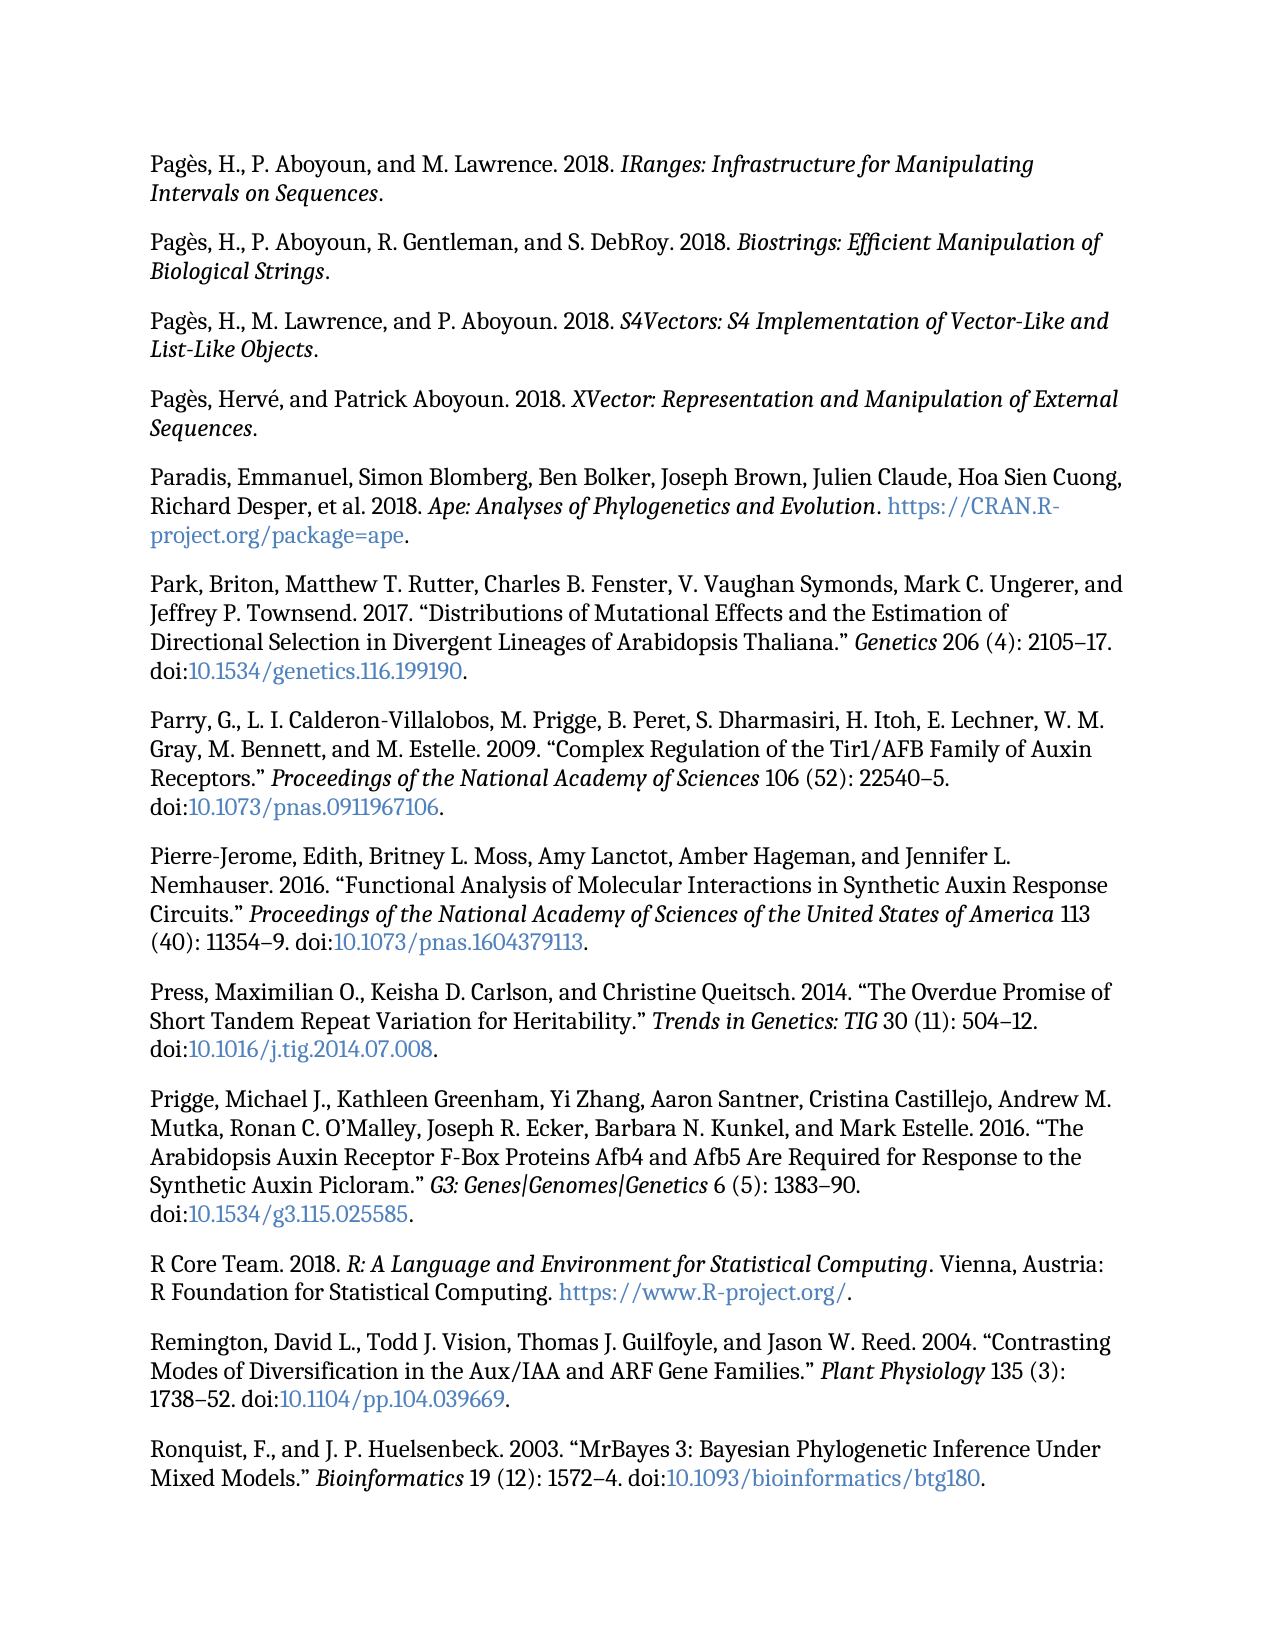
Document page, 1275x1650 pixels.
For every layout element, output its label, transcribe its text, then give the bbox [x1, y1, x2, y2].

text Press, Maximilian O., Keisha D. Carlson, and Christine Queitsch. 2014. “The Overdue Promise of Short Tandem Repeat Variation for Heritability.” Trends in Genetics: TIG 30 (11): 504–12. doi:10.1016/j.tig.2014.07.008. [150, 978, 1125, 1064]
text Pagès, H., P. Aboyoun, R. Gentleman, and S. DebRoy. 2018. Biostrings: Efficient Manipulation of Biological Strings. [150, 228, 1125, 286]
text Pagès, H., P. Aboyoun, and M. Lawrence. 2018. IRanges: Infrastructure for Manipulating Intervals on Sequences. [150, 150, 1125, 207]
text R Core Team. 2018. R: A Language and Environment for Statistical Computing. Vienna, Austria: R Foundation for Statistical Computing. https://www.R-project.org/. [150, 1249, 1125, 1307]
text Remington, David L., Todd J. Vision, Thomas J. Guilfoyle, and Jason W. Reed. 2004. “Contrasting Modes of Diversification in the Aux/IAA and ARF Gene Families.” Plant Physiology 135 (3): 1738–52. doi:10.1104/pp.104.039669. [150, 1328, 1125, 1414]
text Parry, G., L. I. Calderon-Villalobos, M. Prigge, B. Peret, S. Dharmasiri, H. Itoh, E. Lechner, W. M. Gray, M. Bennett, and M. Estelle. 2009. “Complex Regulation of the Tir1/AFB Family of Auxin Receptors.” Proceedings of the National Academy of Sciences 106 (52): 22540–5. doi:10.1073/pnas.0911967106. [150, 706, 1125, 821]
text Pierre-Jerome, Edith, Britney L. Moss, Amy Lanctot, Amber Hageman, and Jennifer L. Nemhauser. 2016. “Functional Analysis of Molecular Interactions in Synthetic Auxin Response Circuits.” Proceedings of the National Academy of Sciences of the United States of America 113 (40): 11354–9. doi:10.1073/pnas.1604379113. [150, 842, 1125, 957]
text Pagès, Hervé, and Patrick Aboyoun. 2018. XVector: Representation and Manipulation of External Sequences. [150, 385, 1125, 442]
text Prigge, Michael J., Kathleen Greenham, Yi Zhang, Aaron Santner, Cristina Castillejo, Andrew M. Mutka, Ronan C. O’Malley, Joseph R. Ecker, Barbara N. Kunkel, and Mark Estelle. 2016. “The Arabidopsis Auxin Receptor F-Box Proteins Afb4 and Afb5 Are Required for Response to the Synthetic Auxin Picloram.” G3: Genes|Genomes|Genetics 6 (5): 1383–90. doi:10.1534/g3.115.025585. [150, 1085, 1125, 1229]
text Ronquist, F., and J. P. Huelsenbeck. 2003. “MrBayes 3: Bayesian Phylogenetic Inference Under Mixed Models.” Bioinformatics 19 (12): 1572–4. doi:10.1093/bioinformatics/btg180. [150, 1435, 1125, 1492]
text Paradis, Emmanuel, Simon Blomberg, Ben Bolker, Joseph Brown, Julien Claude, Hoa Sien Cuong, Richard Desper, et al. 2018. Ape: Analyses of Phylogenetics and Evolution. https://CRAN.R-project.org/package=ape. [150, 463, 1125, 549]
text Park, Briton, Matthew T. Rutter, Charles B. Fenster, V. Vaughan Symonds, Mark C. Ungerer, and Jeffrey P. Townsend. 2017. “Distributions of Mutational Effects and the Estimation of Directional Selection in Divergent Lineages of Arabidopsis Thaliana.” Genetics 206 (4): 2105–17. doi:10.1534/genetics.116.199190. [150, 570, 1125, 685]
text Pagès, H., M. Lawrence, and P. Aboyoun. 2018. S4Vectors: S4 Implementation of Vector-Like and List-Like Objects. [150, 307, 1125, 364]
